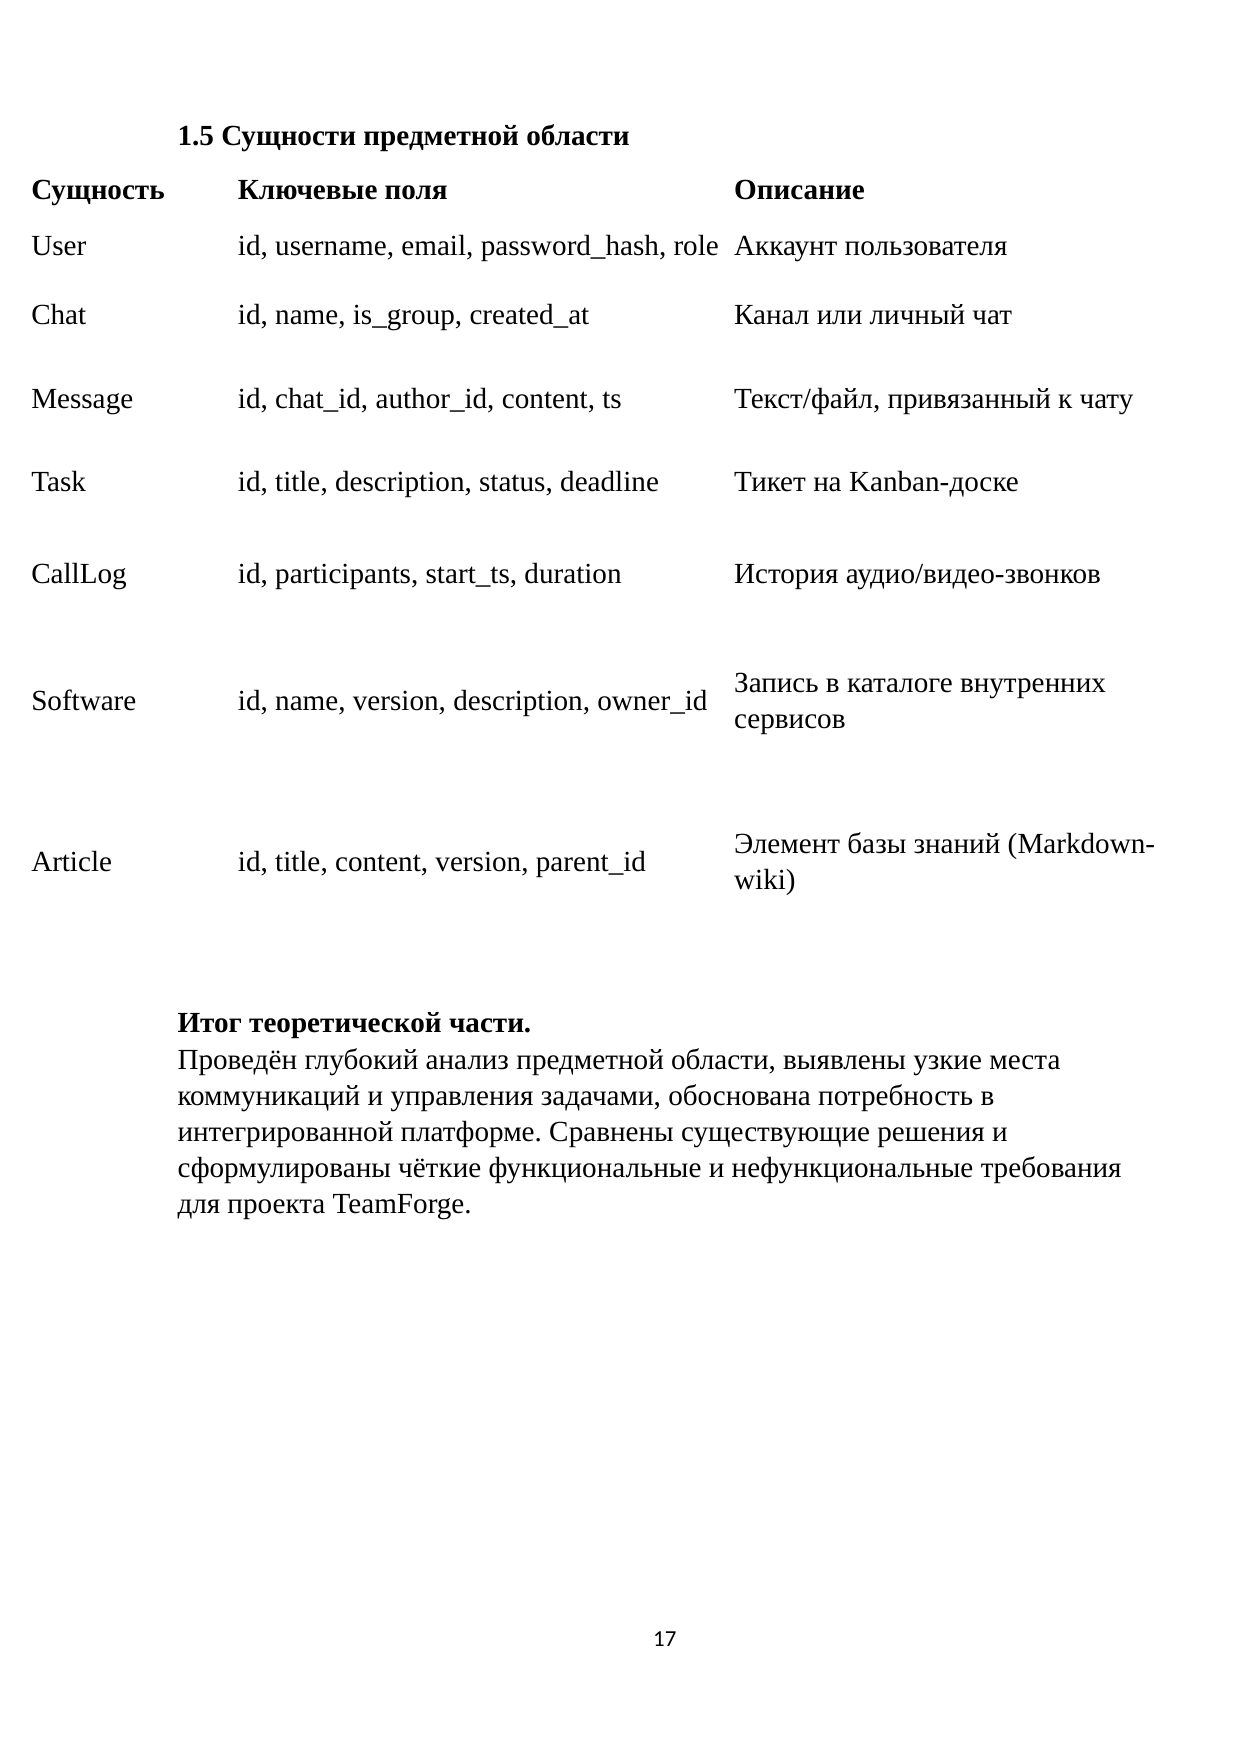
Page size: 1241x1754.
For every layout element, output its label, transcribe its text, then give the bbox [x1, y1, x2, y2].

table_cell Message [30, 366, 236, 449]
table_cell Тикет на Kanban-доске [733, 449, 1181, 533]
table_cell Аккаунт пользователя [733, 226, 1181, 282]
table_cell CallLog [30, 533, 236, 631]
table_header Сущность [30, 171, 236, 226]
table_cell Запись в каталоге внутренних сервисов [733, 631, 1181, 787]
table_cell Элемент базы знаний (Markdown-wiki) [733, 788, 1181, 953]
table_header Описание [733, 171, 1181, 226]
text Итог теоретической части. Проведён глубокий анализ предметной области, выявлены узкие места коммуникаций и управления задачами, обоснована потребность в интегрированной платформе. Сравнены существующие решения и сформулированы чёткие функциональные и нефункциональные требования для проекта TeamForge. [177, 1006, 1152, 1220]
table_cell Software [30, 631, 236, 787]
table_cell User [30, 226, 236, 282]
table_header Ключевые поля [236, 171, 732, 226]
table_cell История аудио/видео-звонков [733, 533, 1181, 631]
table_cell id, name, is_group, created_at [236, 282, 732, 366]
table_cell Текст/файл, привязанный к чату [733, 366, 1181, 449]
table_cell id, username, email, password_hash, role [236, 226, 732, 282]
table_cell Task [30, 449, 236, 533]
table_cell Chat [30, 282, 236, 366]
table_cell Article [30, 788, 236, 953]
table_cell id, chat_id, author_id, content, ts [236, 366, 732, 449]
table_cell id, name, version, description, owner_id [236, 631, 732, 787]
text 1.5 Сущности предметной области [177, 118, 1152, 152]
table_cell id, title, content, version, parent_id [236, 788, 732, 953]
table_cell id, title, description, status, deadline [236, 449, 732, 533]
table_cell Канал или личный чат [733, 282, 1181, 366]
table_cell id, participants, start_ts, duration [236, 533, 732, 631]
